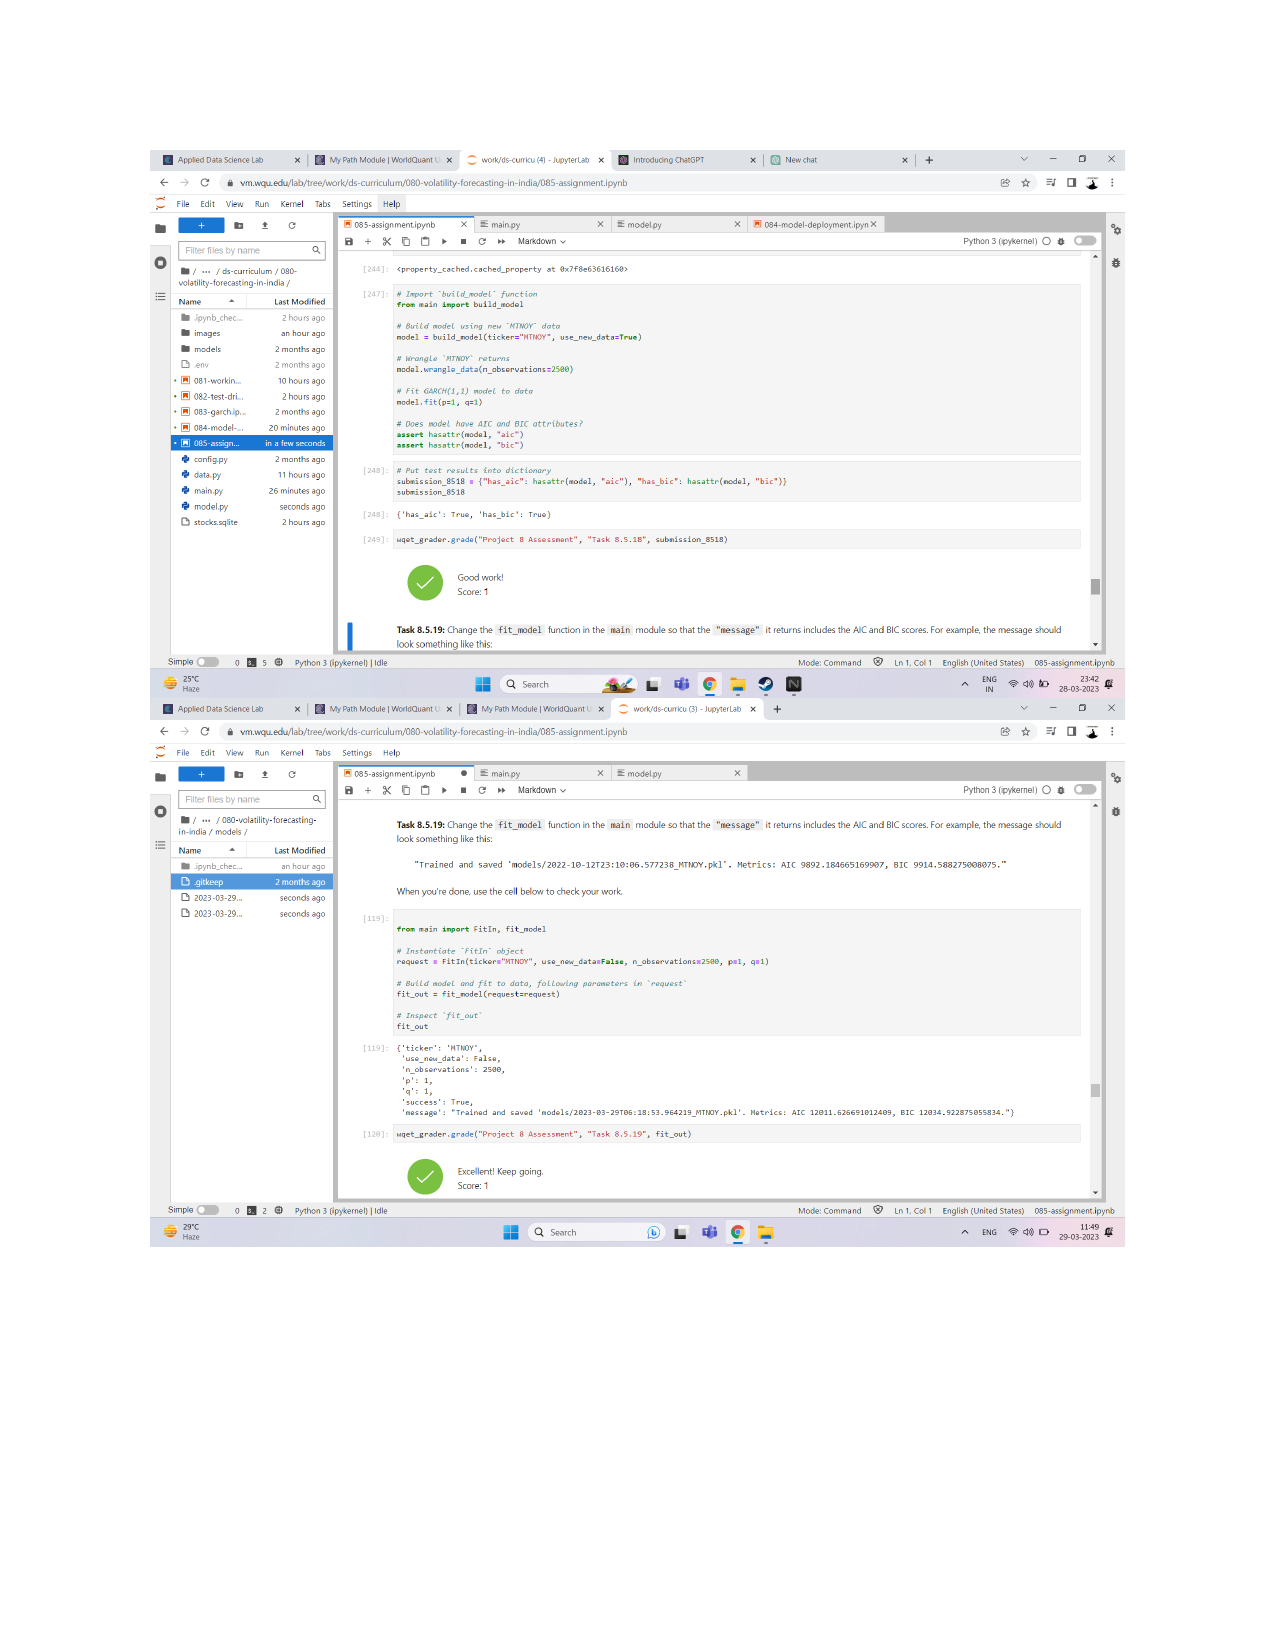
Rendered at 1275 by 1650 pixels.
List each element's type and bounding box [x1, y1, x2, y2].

picture [150, 150, 1125, 1247]
